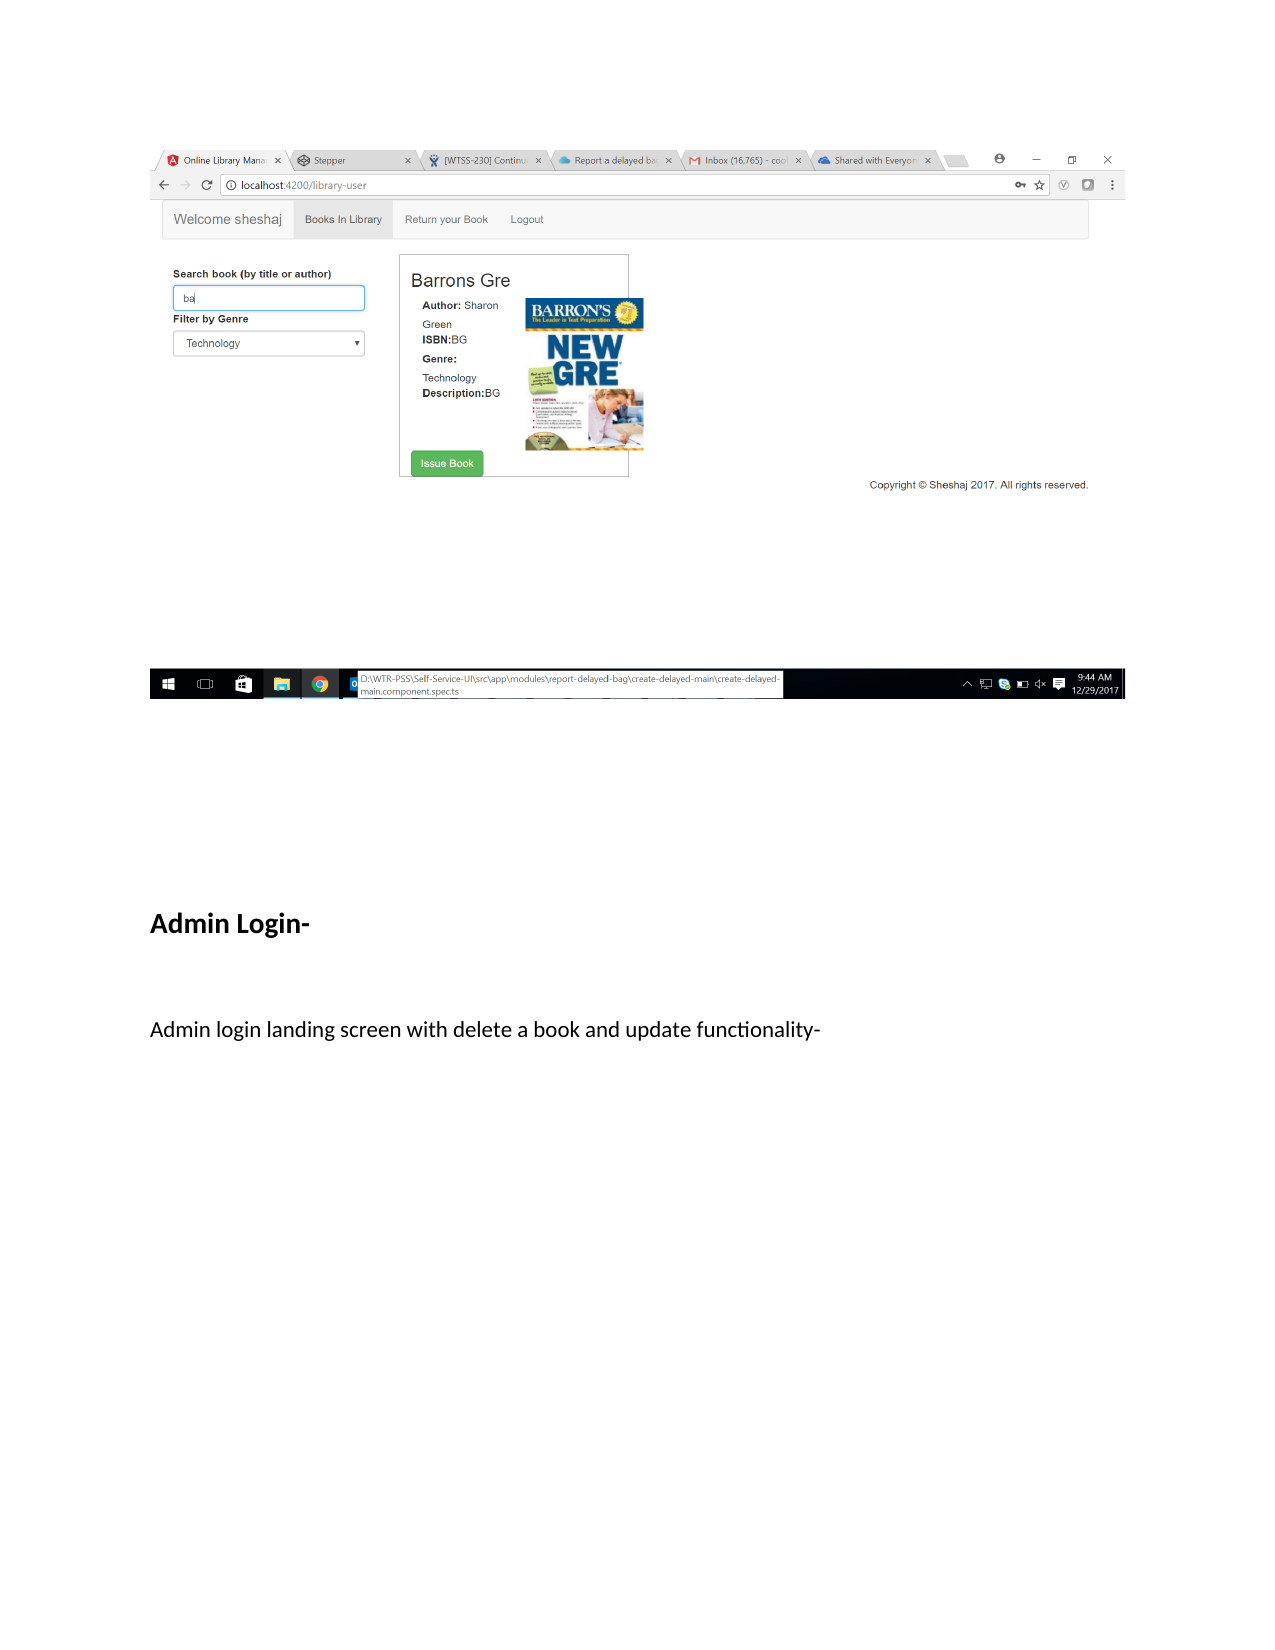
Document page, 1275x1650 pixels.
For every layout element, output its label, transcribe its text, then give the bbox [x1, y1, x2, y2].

text Admin Login- [150, 905, 1125, 940]
text Admin login landing screen with delete a book and update functionality- [150, 1015, 1125, 1043]
picture [150, 150, 1125, 699]
